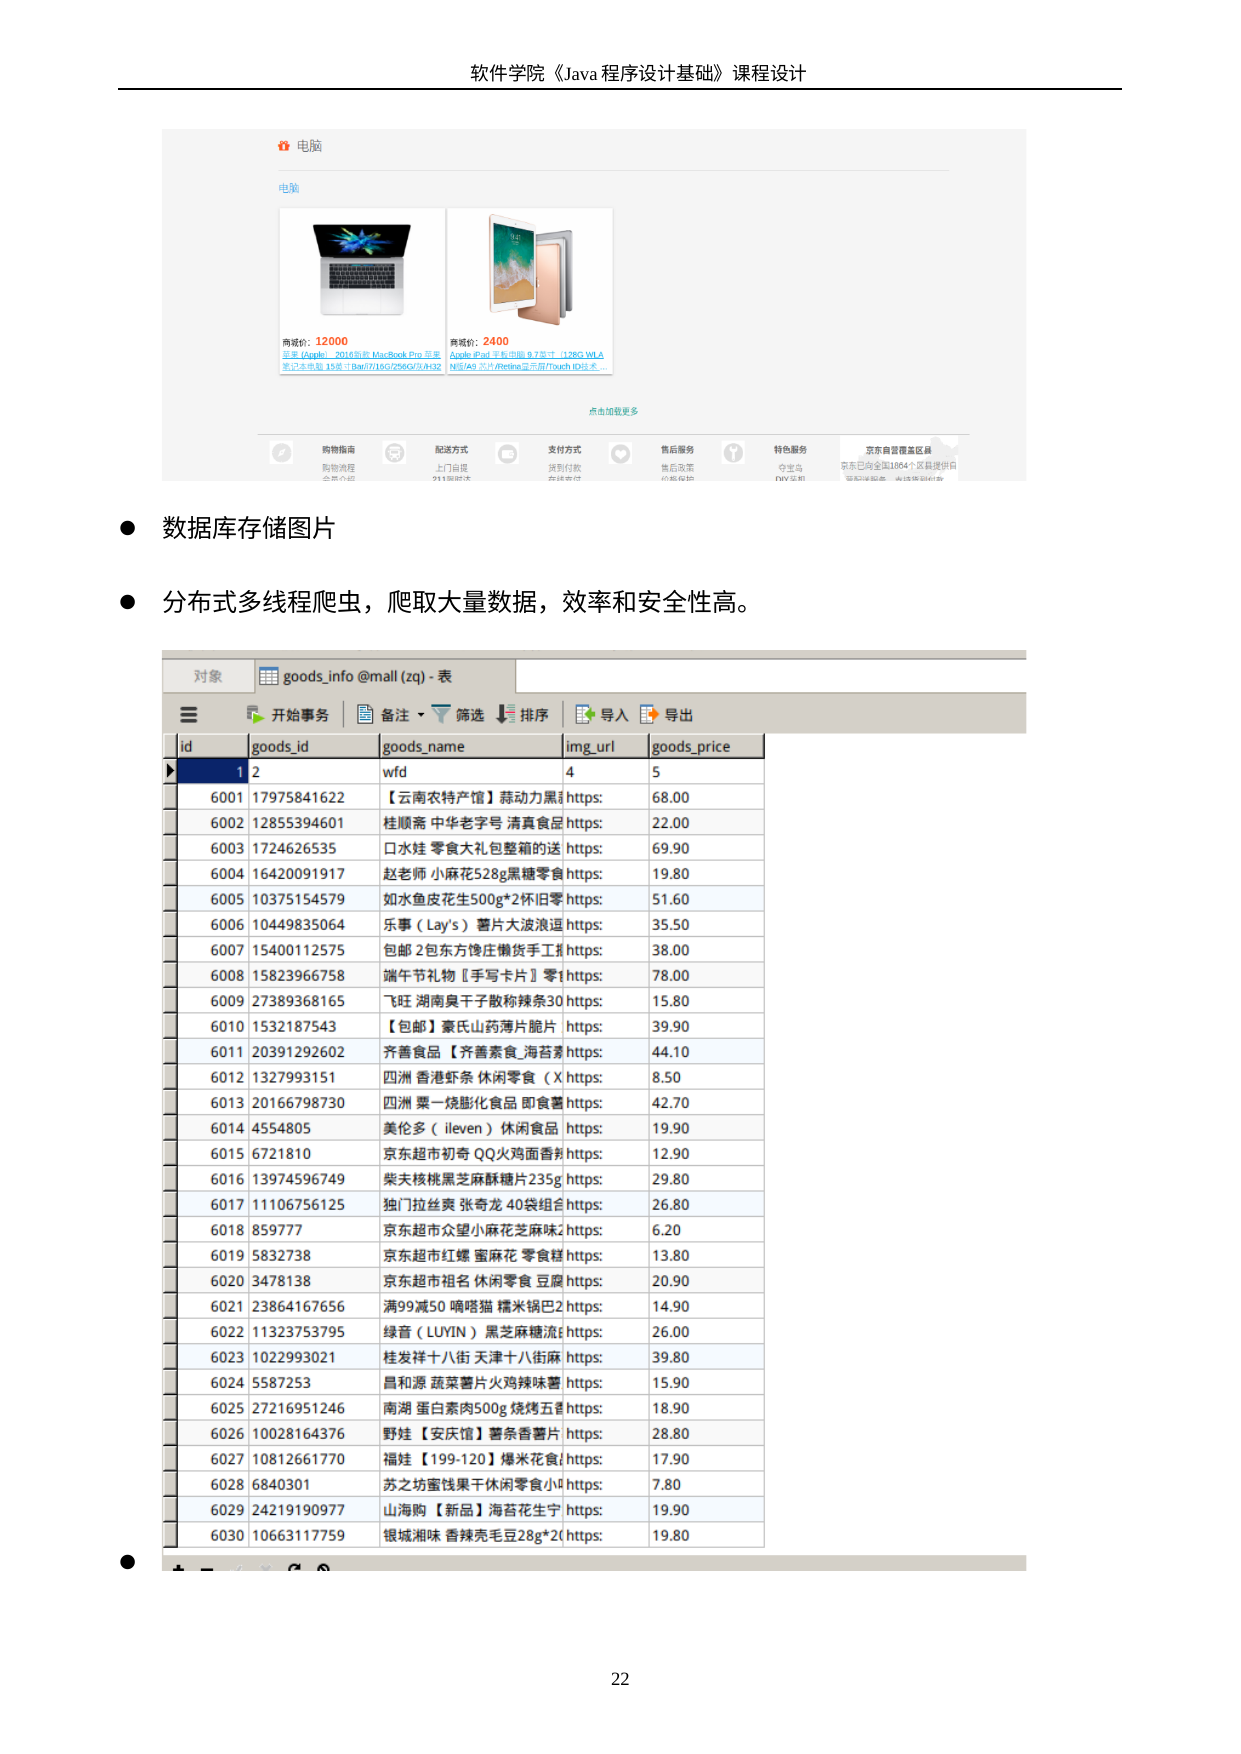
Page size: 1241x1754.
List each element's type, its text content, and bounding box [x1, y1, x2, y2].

list 数据库存储图片 [118, 494, 1122, 559]
picture [161, 129, 1027, 481]
picture [161, 650, 1027, 1571]
list 分布式多线程爬虫，爬取大量数据，效率和安全性高。 [118, 568, 1122, 633]
